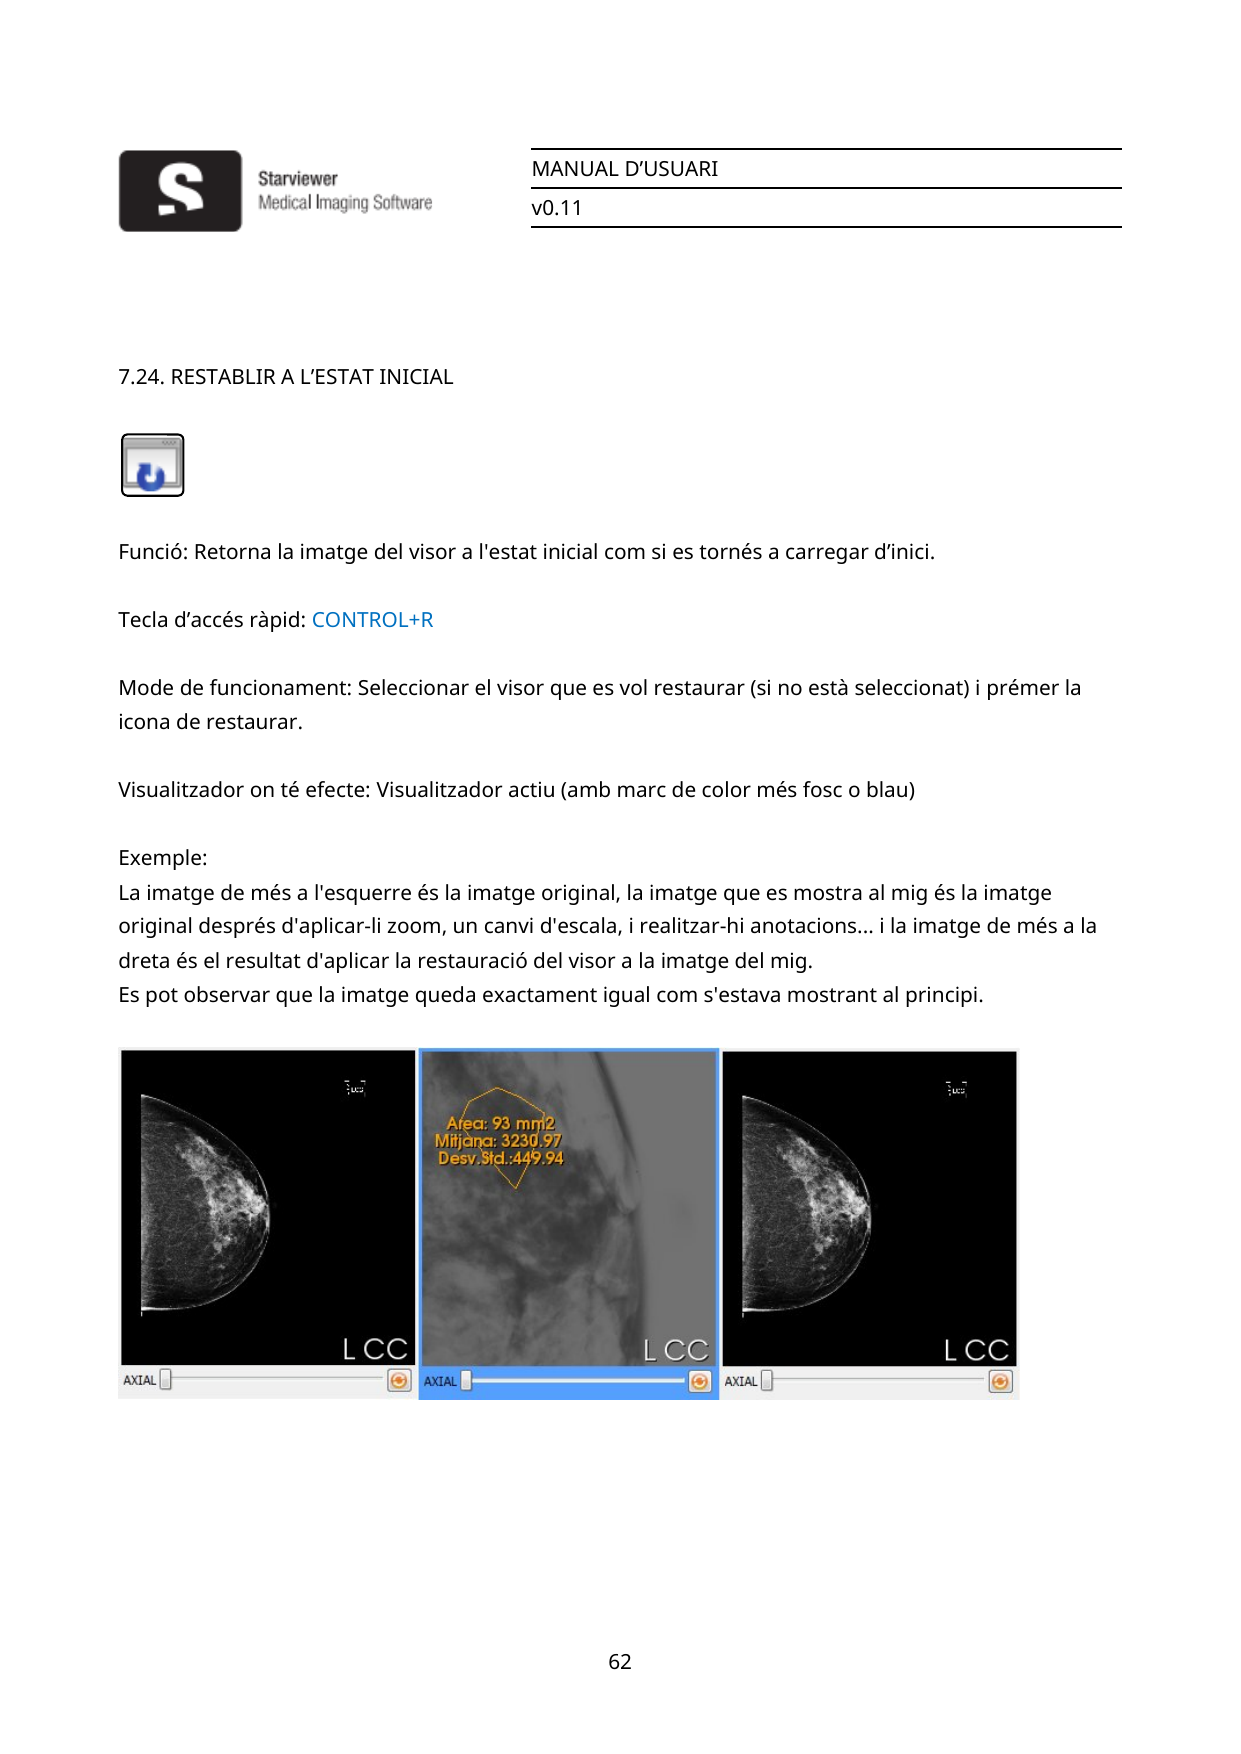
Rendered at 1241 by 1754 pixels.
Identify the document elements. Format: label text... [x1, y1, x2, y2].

subtitle Restablir a l’estat inicial [118, 362, 1122, 391]
text Visualitzador on té efecte: Visualitzador actiu (amb marc de color més fosc o blau) [118, 775, 1122, 804]
text La imatge de més a l'esquerre és la imatge original, la imatge que es mostra al mig és la imatge original després d'aplicar-li zoom, un canvi d'escala, i realitzar-hi anotacions... i la imatge de més a la dreta és el resultat d'aplicar la restauració del visor a la imatge del mig. [118, 878, 1122, 974]
picture [124, 436, 182, 494]
text Tecla d’accés ràpid: CONTROL+R [118, 605, 1122, 633]
text Mode de funcionament: Seleccionar el visor que es vol restaurar (si no està seleccionat) i prémer la icona de restaurar. [118, 673, 1122, 736]
text Exemple: [118, 843, 1122, 872]
picture [118, 1047, 1020, 1400]
text Funció: Retorna la imatge del visor a l'estat inicial com si es tornés a carregar d’inici. [118, 537, 1122, 565]
text Es pot observar que la imatge queda exactament igual com s'estava mostrant al principi. [118, 980, 1122, 1008]
